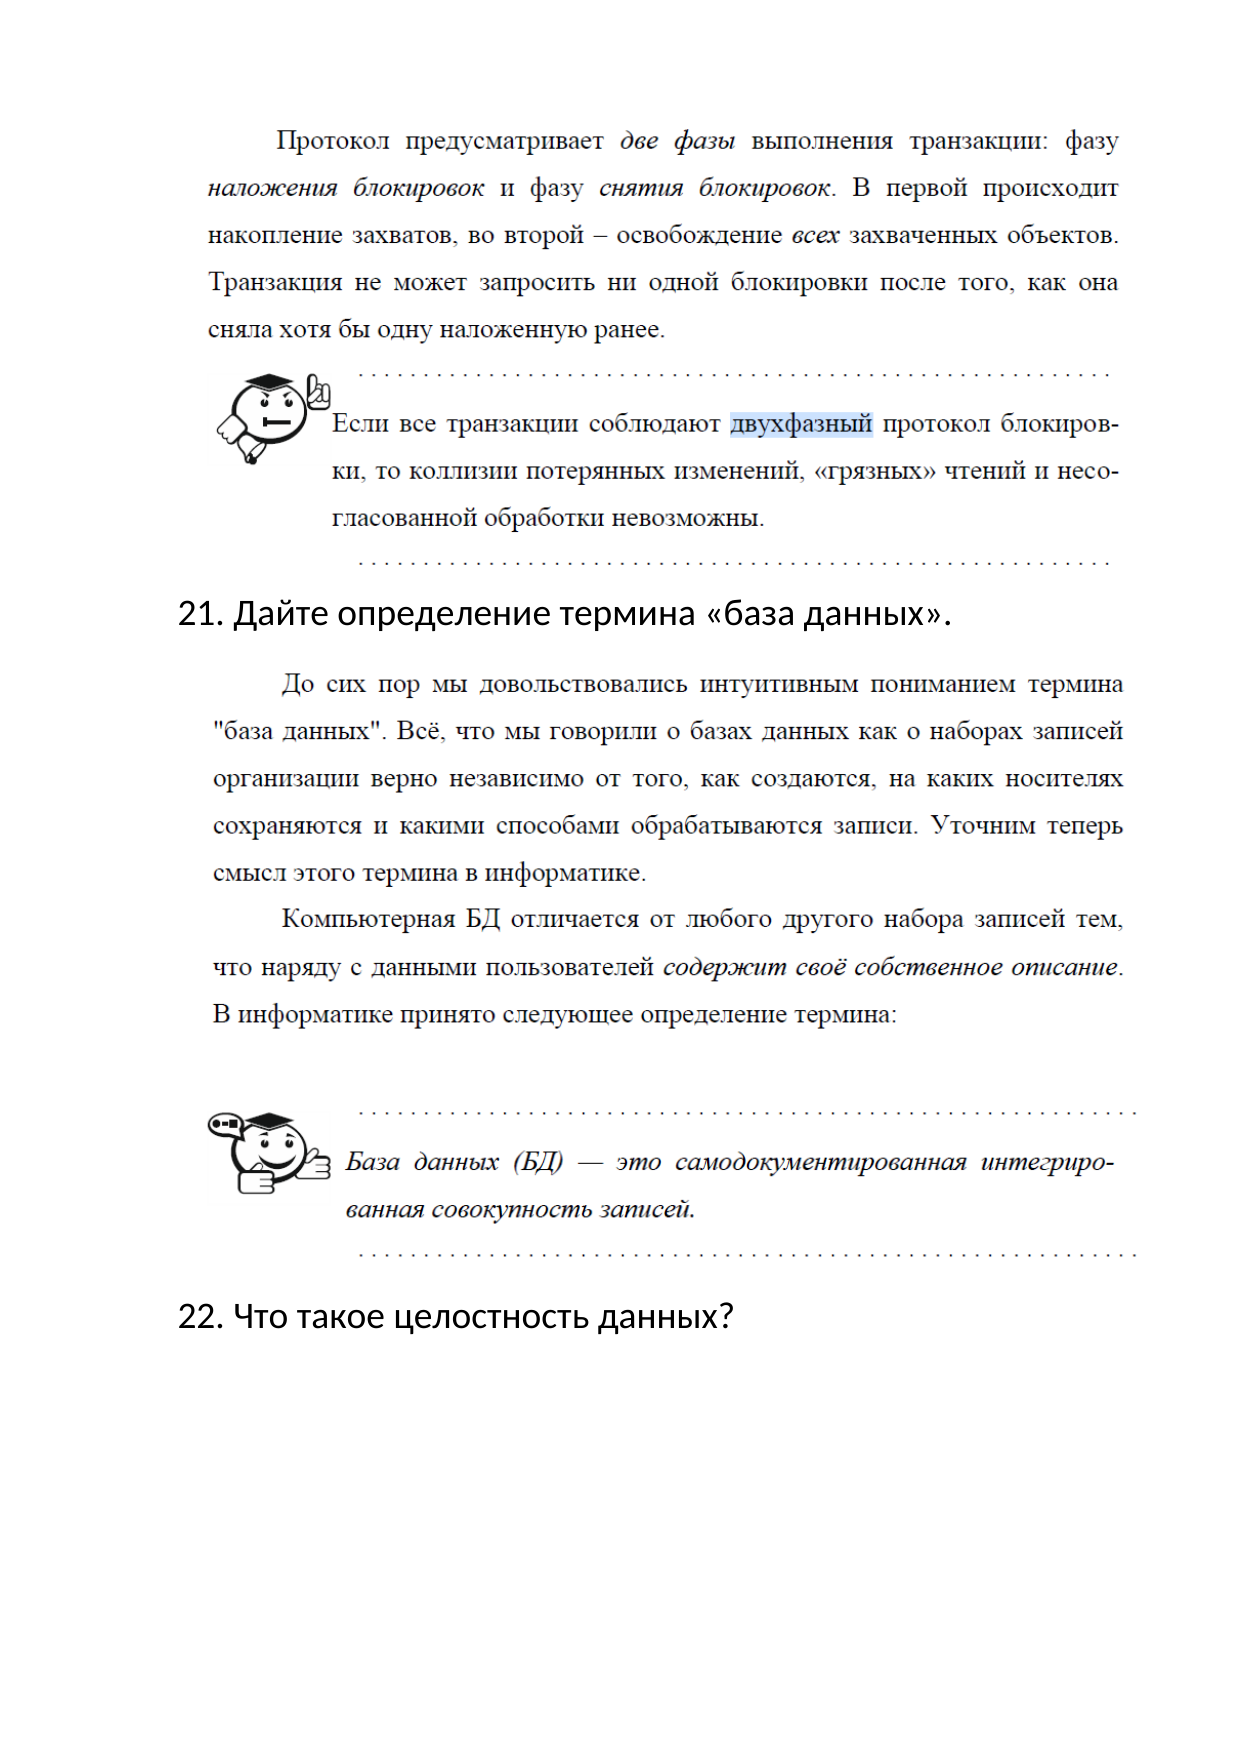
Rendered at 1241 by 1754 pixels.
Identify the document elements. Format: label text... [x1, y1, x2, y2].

text 22. Что такое целостность данных? [177, 1292, 1152, 1338]
text 21. Дайте определение термина «база данных». [177, 589, 1152, 635]
picture [177, 118, 1152, 571]
picture [177, 1063, 1152, 1274]
picture [177, 655, 1152, 1045]
